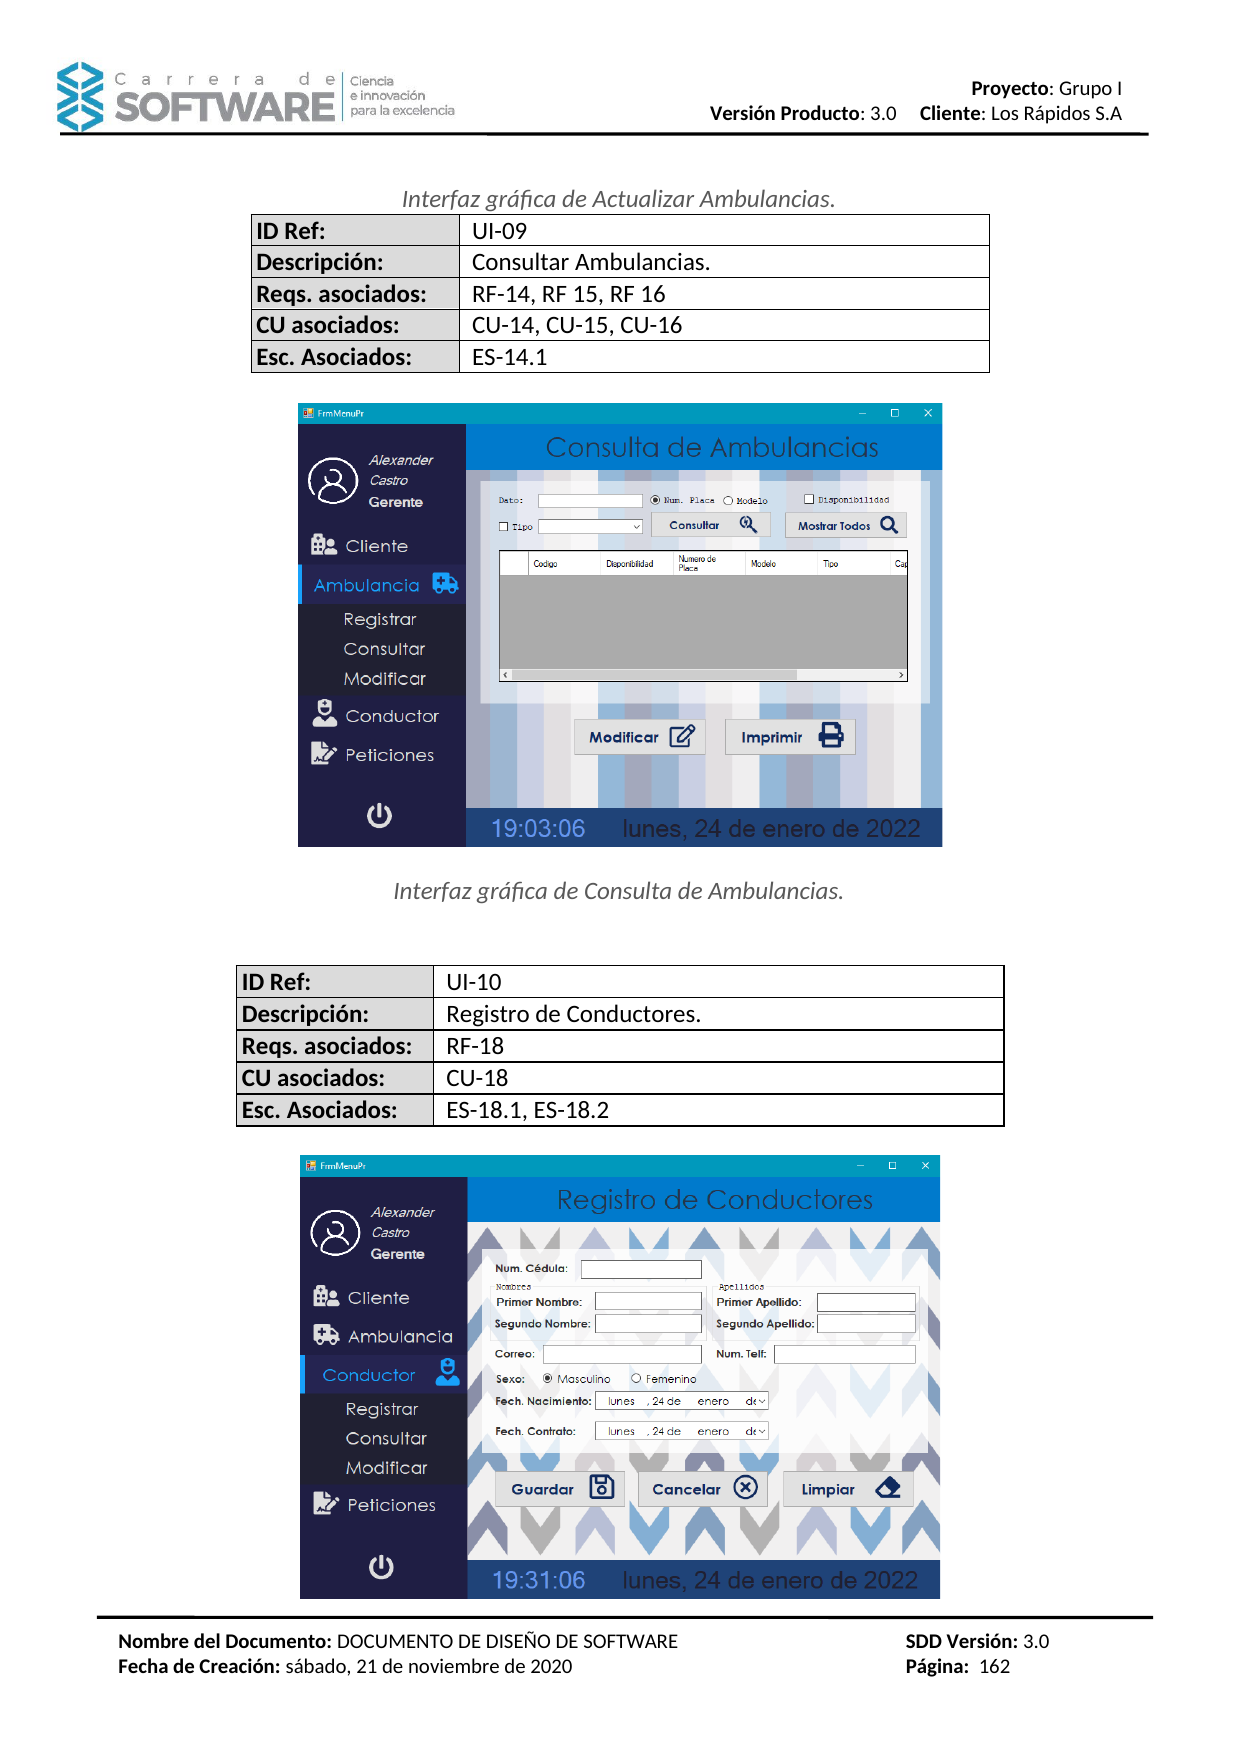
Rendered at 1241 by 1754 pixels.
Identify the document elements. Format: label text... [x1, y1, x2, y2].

table_cell Reqs. asociados: [252, 278, 459, 308]
table_cell Descripción: [252, 246, 459, 277]
picture [307, 1161, 315, 1170]
table_header UI-10 [434, 966, 1003, 997]
table_cell CU-18 [434, 1063, 1003, 1093]
table_cell Consultar Ambulancias. [460, 246, 989, 277]
table_cell ES-14.1 [460, 341, 989, 372]
table_header ID Ref: [252, 215, 459, 245]
table_header UI-09 [460, 215, 989, 245]
table_cell RF-14, RF 15, RF 16 [460, 278, 989, 308]
table_cell Descripción: [237, 998, 433, 1029]
text Interfaz gráfica de Actualizar Ambulancias. [118, 183, 1122, 214]
table_cell CU asociados: [237, 1063, 433, 1093]
table_header ID Ref: [237, 966, 433, 997]
picture [46, 46, 461, 154]
text Interfaz gráfica de Consulta de Ambulancias. [118, 875, 1122, 905]
table_cell Reqs. asociados: [237, 1031, 433, 1061]
table_cell ES-18.1, ES-18.2 [434, 1095, 1003, 1125]
table_cell Esc. Asociados: [252, 341, 459, 372]
table_cell CU-14, CU-15, CU-16 [460, 310, 989, 340]
picture [298, 425, 943, 847]
picture [304, 409, 313, 417]
table_cell CU asociados: [252, 310, 459, 340]
table_cell Registro de Conductores. [434, 998, 1003, 1029]
table_cell RF-18 [434, 1031, 1003, 1061]
table_cell Esc. Asociados: [237, 1095, 433, 1125]
picture [300, 1178, 941, 1599]
